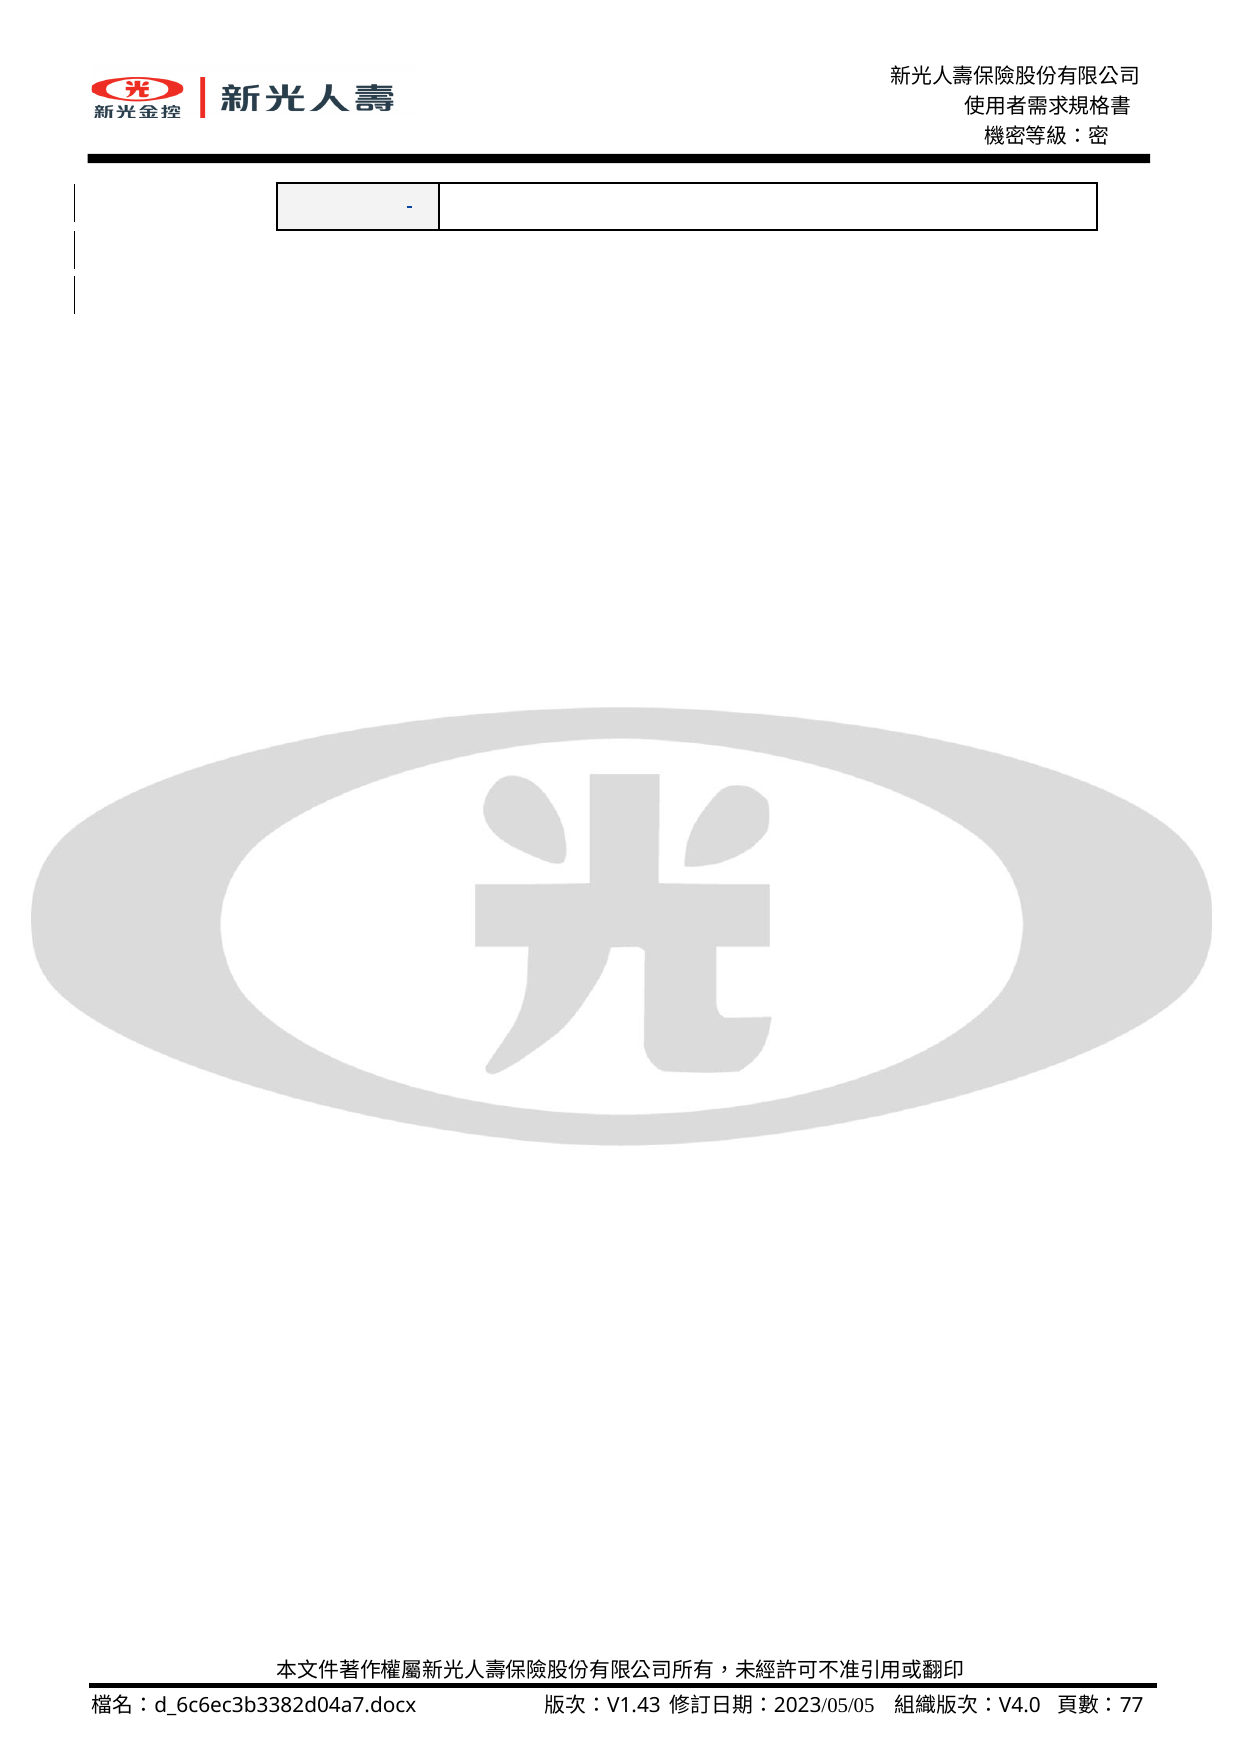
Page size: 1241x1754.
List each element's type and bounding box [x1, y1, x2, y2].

table_cell [440, 184, 1096, 229]
picture [91, 61, 417, 118]
picture [25, 699, 1215, 1152]
table_cell [278, 184, 438, 229]
